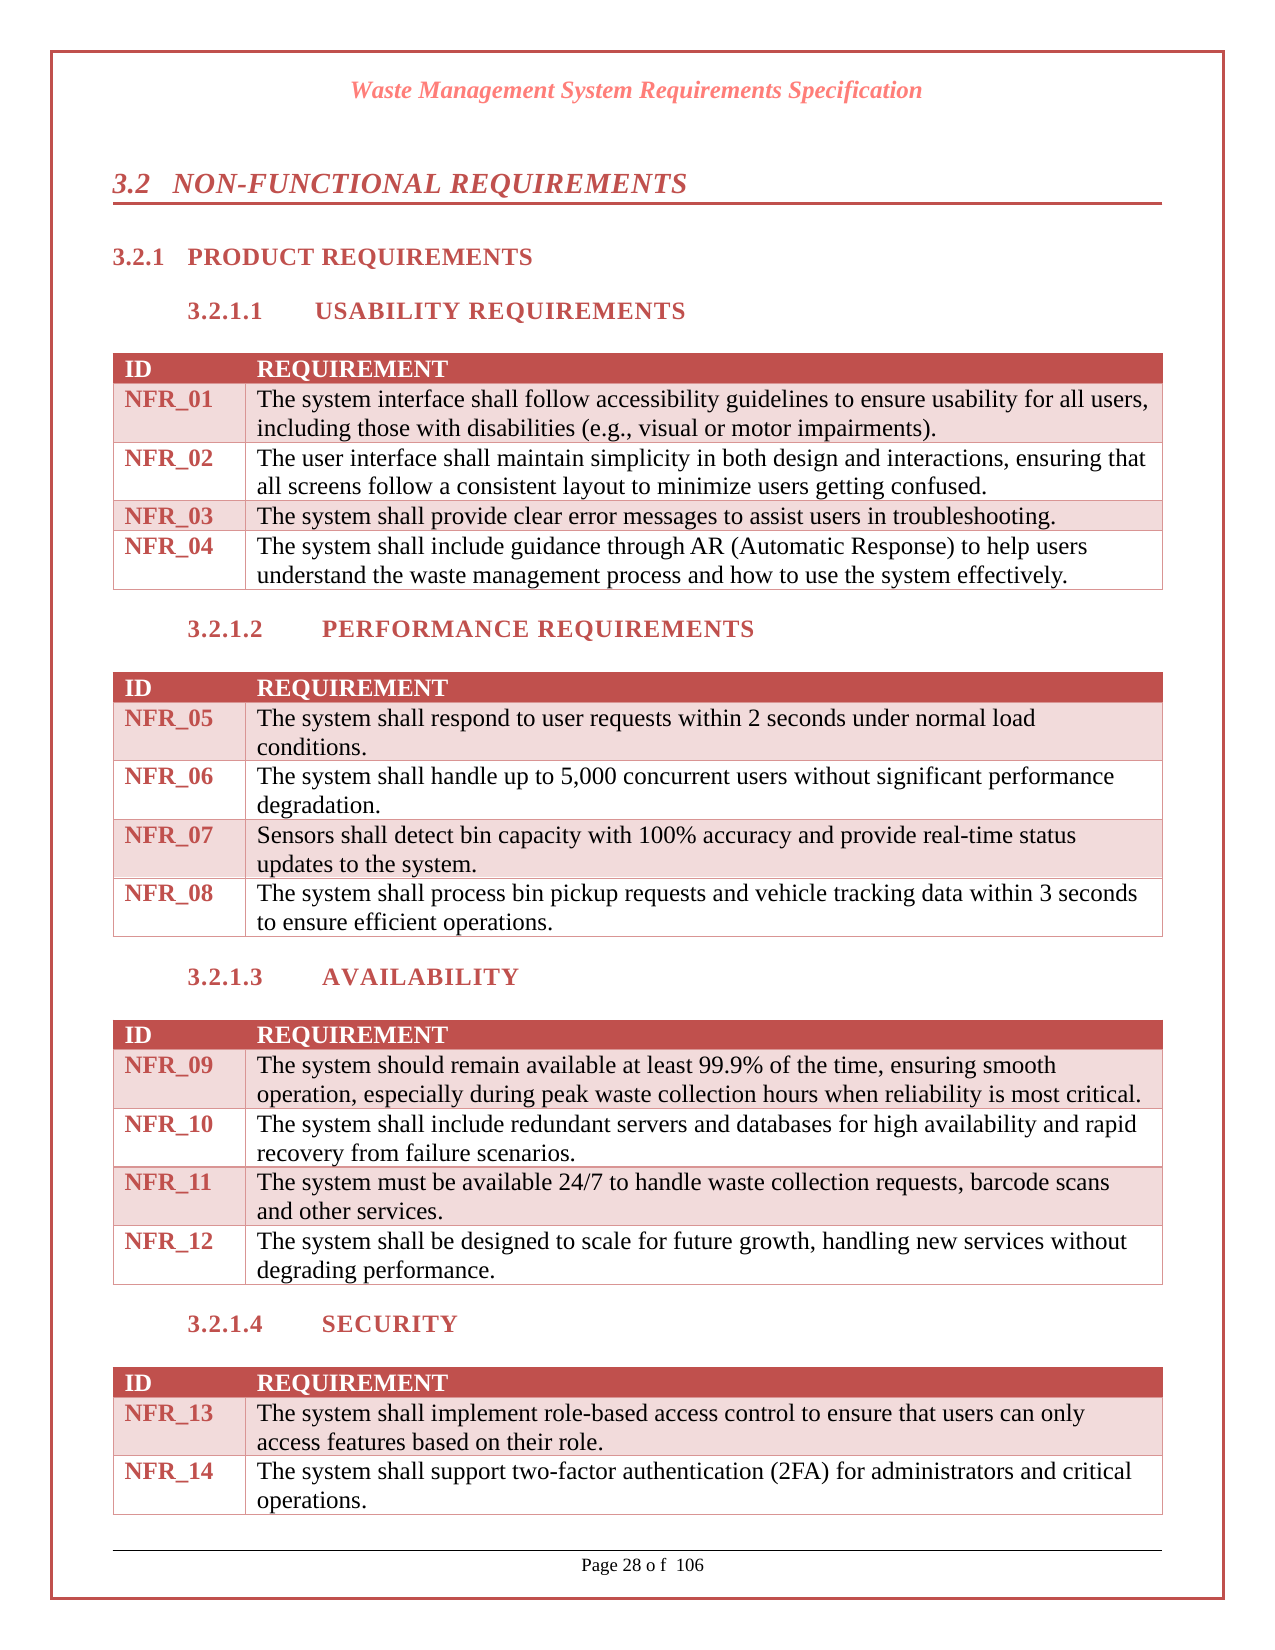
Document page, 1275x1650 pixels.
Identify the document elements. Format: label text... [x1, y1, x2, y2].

table_cell NFR_07 [114, 820, 245, 877]
table_header ID [114, 1368, 245, 1397]
table_cell The system shall handle up to 5,000 concurrent users without significant performance degradation. [246, 761, 1162, 819]
table_cell The user interface shall maintain simplicity in both design and interactions, ensuring that all screens follow a consistent layout to minimize users getting confused. [246, 443, 1162, 500]
table_cell The system should remain available at least 99.9% of the time, ensuring smooth operation, especially during peak waste collection hours when reliability is most critical. [246, 1050, 1162, 1108]
table_header REQUIREMENT [246, 1368, 1162, 1397]
table_cell NFR_13 [114, 1398, 245, 1455]
table_header ID [114, 673, 245, 702]
table_cell The system shall provide clear error messages to assist users in troubleshooting. [246, 501, 1162, 530]
table_cell NFR_05 [114, 703, 245, 760]
table_cell The system shall support two-factor authentication (2FA) for administrators and critical operations. [246, 1456, 1162, 1514]
table_header REQUIREMENT [246, 1021, 1162, 1049]
table_cell Sensors shall detect bin capacity with 100% accuracy and provide real-time status updates to the system. [246, 820, 1162, 877]
subtitle PRODUCT REQUIREMENTS [112, 242, 1162, 271]
table_cell The system interface shall follow accessibility guidelines to ensure usability for all users, including those with disabilities (e.g., visual or motor impairments). [246, 384, 1162, 442]
table_header REQUIREMENT [246, 354, 1162, 383]
table_header ID [114, 1021, 245, 1049]
table_cell The system shall respond to user requests within 2 seconds under normal load conditions. [246, 703, 1162, 760]
table_cell NFR_08 [114, 879, 245, 936]
subtitle 3.2.1.2 PERFORMANCE REQUIREMENTS [112, 614, 1162, 643]
subtitle NON-FUNCTIONAL REQUIREMENTS [112, 166, 1162, 205]
table_cell The system shall include guidance through AR (Automatic Response) to help users understand the waste management process and how to use the system effectively. [246, 531, 1162, 588]
table_cell NFR_11 [114, 1168, 245, 1225]
table_cell NFR_01 [114, 384, 245, 442]
subtitle 3.2.1.4 SECURITY [112, 1309, 1162, 1338]
table_cell The system shall be designed to scale for future growth, handling new services without degrading performance. [246, 1226, 1162, 1283]
subtitle 3.2.1.1 USABILITY REQUIREMENTS [112, 296, 1162, 324]
table_cell NFR_09 [114, 1050, 245, 1108]
table_header REQUIREMENT [246, 673, 1162, 702]
subtitle 3.2.1.3 AVAILABILITY [112, 962, 1162, 991]
table_cell NFR_12 [114, 1226, 245, 1283]
table_cell The system shall implement role-based access control to ensure that users can only access features based on their role. [246, 1398, 1162, 1455]
table_cell The system must be available 24/7 to handle waste collection requests, barcode scans and other services. [246, 1168, 1162, 1225]
table_cell NFR_04 [114, 531, 245, 588]
table_cell NFR_02 [114, 443, 245, 500]
table_cell NFR_10 [114, 1109, 245, 1166]
table_cell The system shall process bin pickup requests and vehicle tracking data within 3 seconds to ensure efficient operations. [246, 879, 1162, 936]
table_cell The system shall include redundant servers and databases for high availability and rapid recovery from failure scenarios. [246, 1109, 1162, 1166]
table_header ID [114, 354, 245, 383]
table_cell NFR_14 [114, 1456, 245, 1514]
table_cell NFR_06 [114, 761, 245, 819]
table_cell NFR_03 [114, 501, 245, 530]
